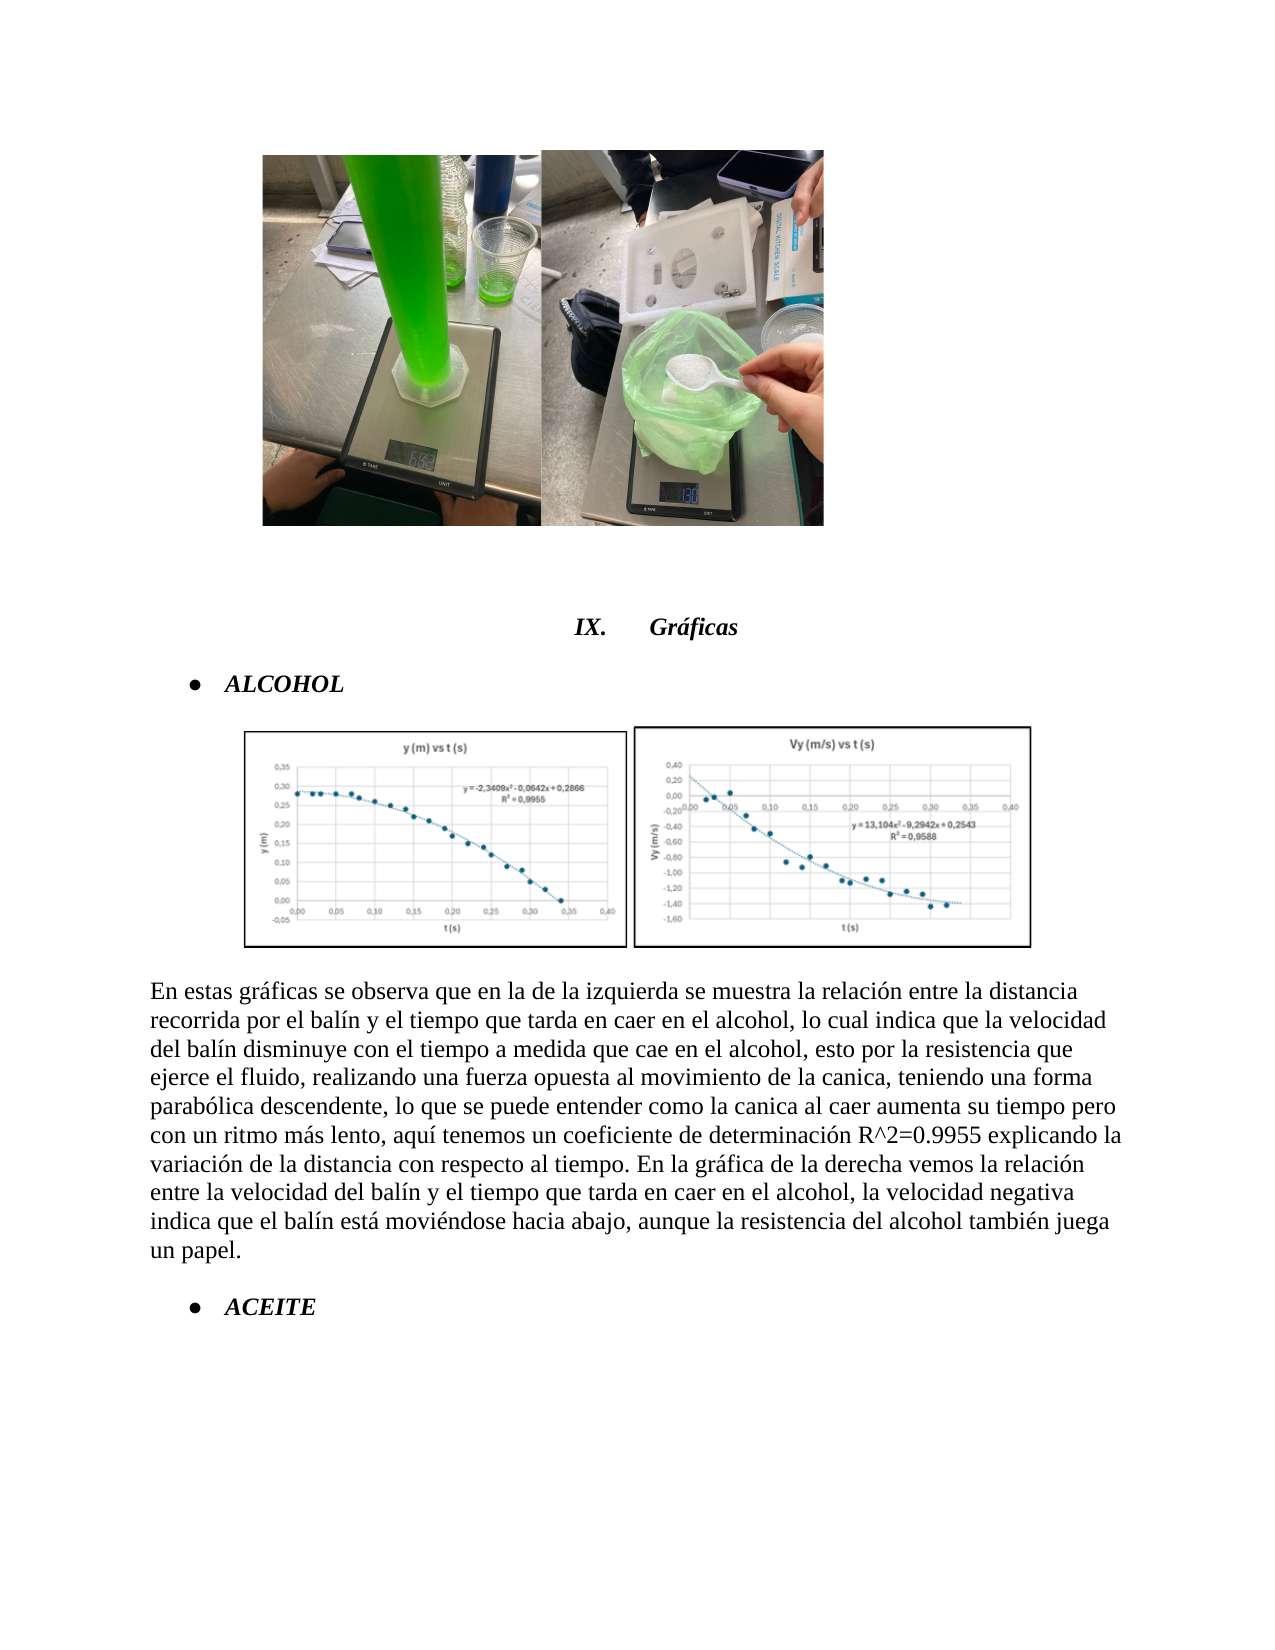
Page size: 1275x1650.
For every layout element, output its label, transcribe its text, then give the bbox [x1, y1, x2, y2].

picture [633, 726, 1032, 948]
list Gráficas [187, 612, 1125, 640]
picture [262, 150, 824, 526]
list ALCOHOL [187, 669, 1125, 698]
text En estas gráficas se observa que en la de la izquierda se muestra la relación entre la distancia recorrida por el balín y el tiempo que tarda en caer en el alcohol, lo cual indica que la velocidad del balín disminuye con el tiempo a medida que cae en el alcohol, esto por la resistencia que ejerce el fluido, realizando una fuerza opuesta al movimiento de la canica, teniendo una forma parabólica descendente, lo que se puede entender como la canica al caer aumenta su tiempo pero con un ritmo más lento, aquí tenemos un coeficiente de determinación R^2=0.9955 explicando la variación de la distancia con respecto al tiempo. En la gráfica de la derecha vemos la relación entre la velocidad del balín y el tiempo que tarda en caer en el alcohol, la velocidad negativa indica que el balín está moviéndose hacia abajo, aunque la resistencia del alcohol también juega un papel. [150, 976, 1125, 1264]
list ACEITE [187, 1292, 1125, 1321]
picture [243, 731, 628, 948]
